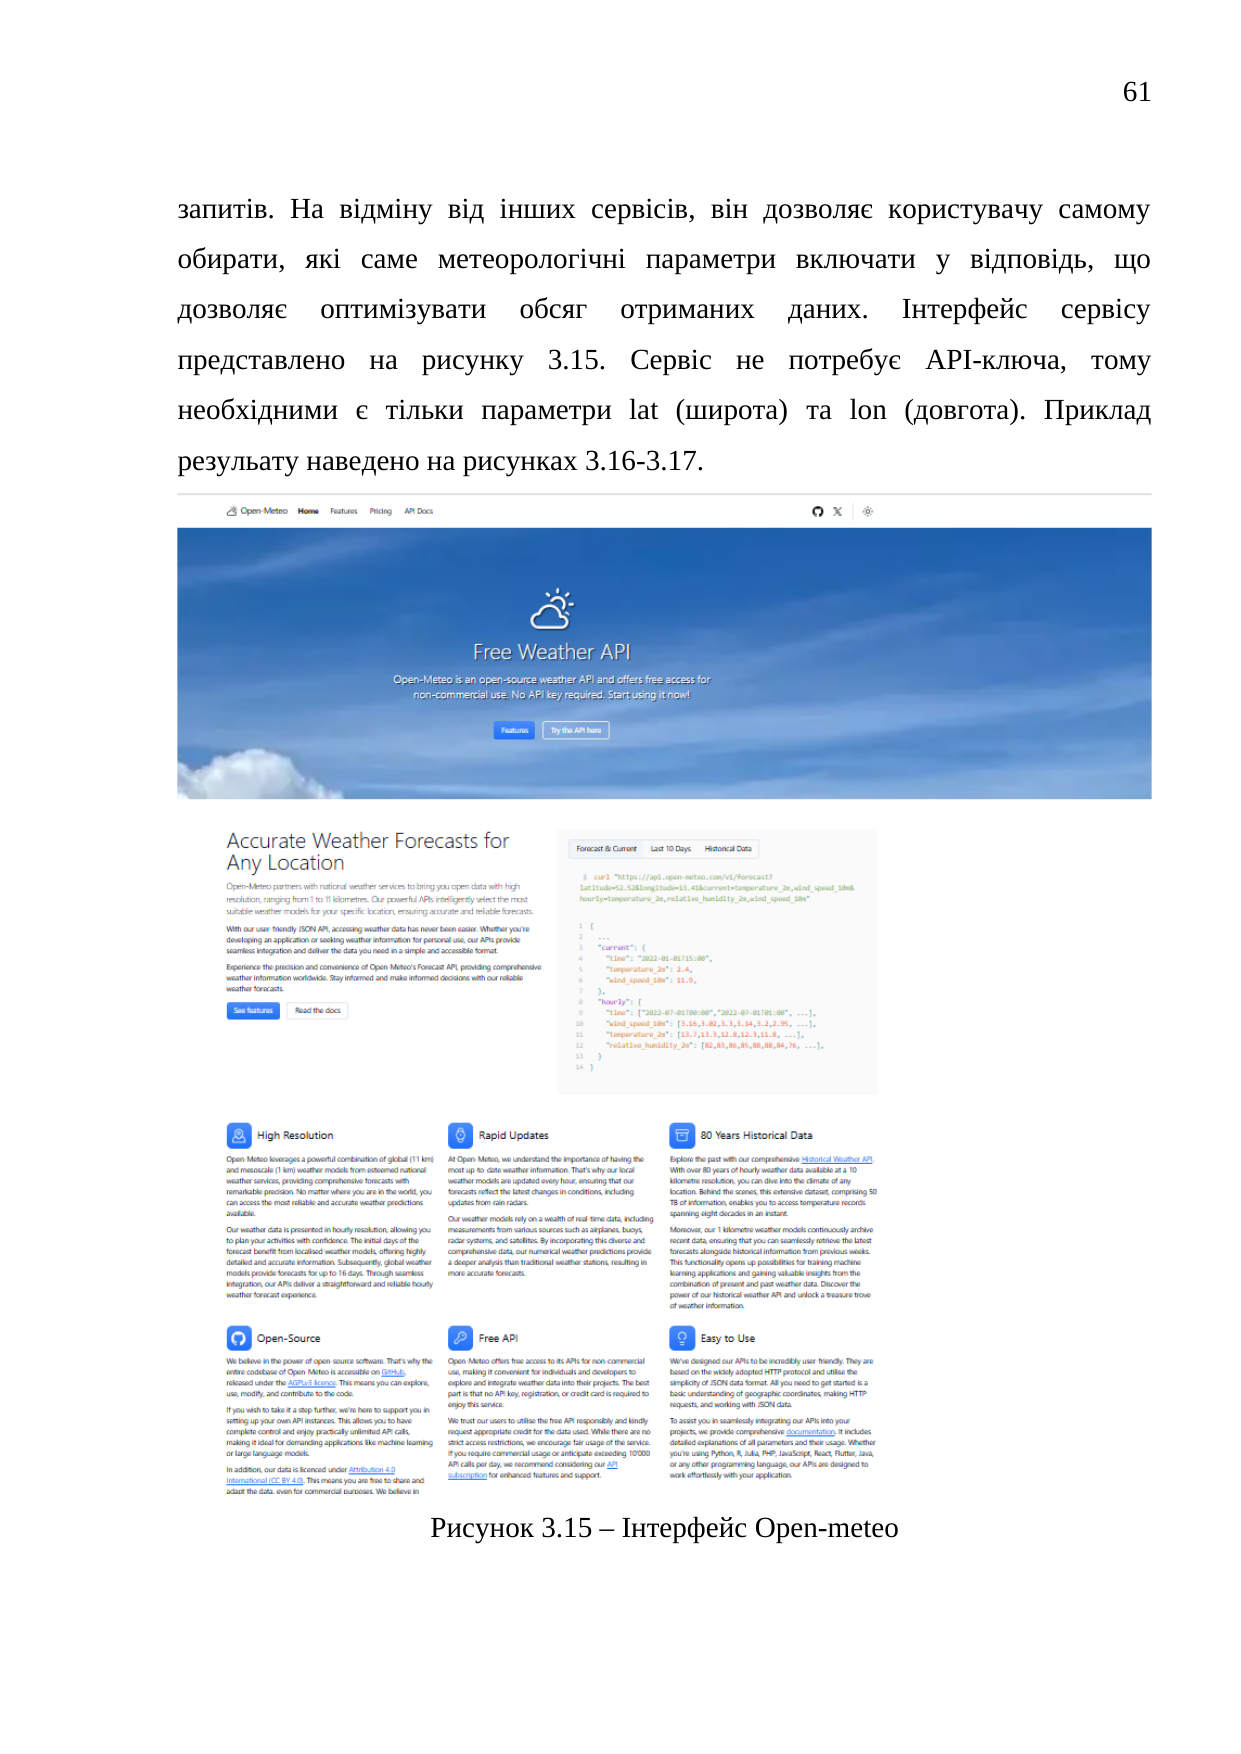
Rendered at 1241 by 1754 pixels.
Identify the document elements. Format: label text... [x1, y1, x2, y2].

picture [177, 492, 1152, 1494]
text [177, 191, 1152, 476]
text Рисунок 3.15 – Інтерфейс Open-meteo [177, 1510, 1152, 1544]
